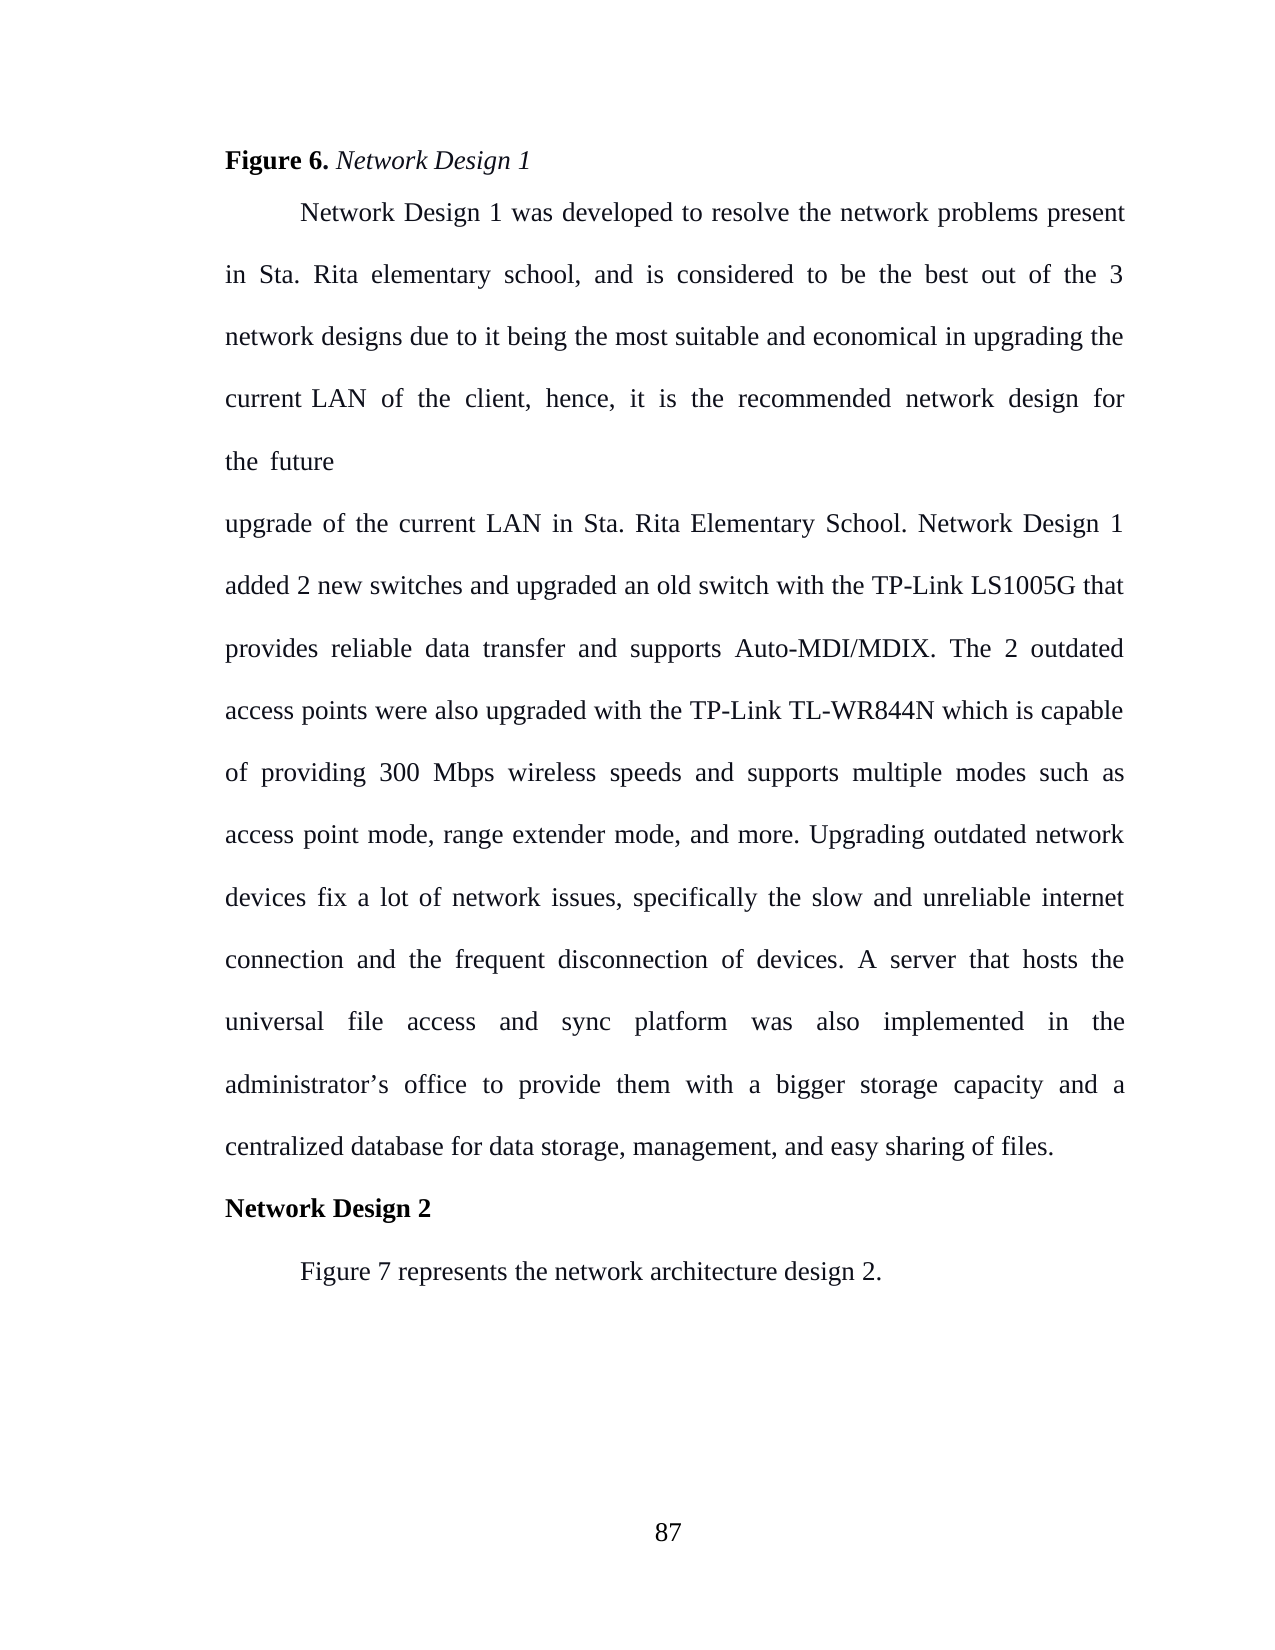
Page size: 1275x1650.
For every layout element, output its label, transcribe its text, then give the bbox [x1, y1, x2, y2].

text Figure 7 represents the network architecture design 2. [300, 1255, 1258, 1286]
subtitle Network Design 2 [225, 1192, 1258, 1223]
text added 2 new switches and upgraded an old switch with the TP-Link LS1005G that provides reliable data transfer and supports Auto-MDI/MDIX. The 2 outdated access points were also upgraded with the TP-Link TL-WR844N which is capable of providing 300 Mbps wireless speeds and supports multiple modes such as access point mode, range extender mode, and more. Upgrading outdated network devices fix a lot of network issues, specifically the slow and unreliable internet connection and the frequent disconnection of devices. A server that hosts the universal file access and sync platform was also implemented in the administrator’s office to provide them with a bigger storage capacity and a centralized database for data storage, management, and easy sharing of files. [225, 569, 1125, 1161]
text Figure 6. Network Design 1 [225, 144, 1258, 175]
text Network Design 1 was developed to resolve the network problems present in Sta. Rita elementary school, and is considered to be the best out of the 3 network designs due to it being the most suitable and economical in upgrading the current LAN of the client, hence, it is the recommended network design for the future [225, 196, 1125, 476]
text upgrade of the current LAN in Sta. Rita Elementary School. Network Design 1 [225, 507, 1258, 538]
